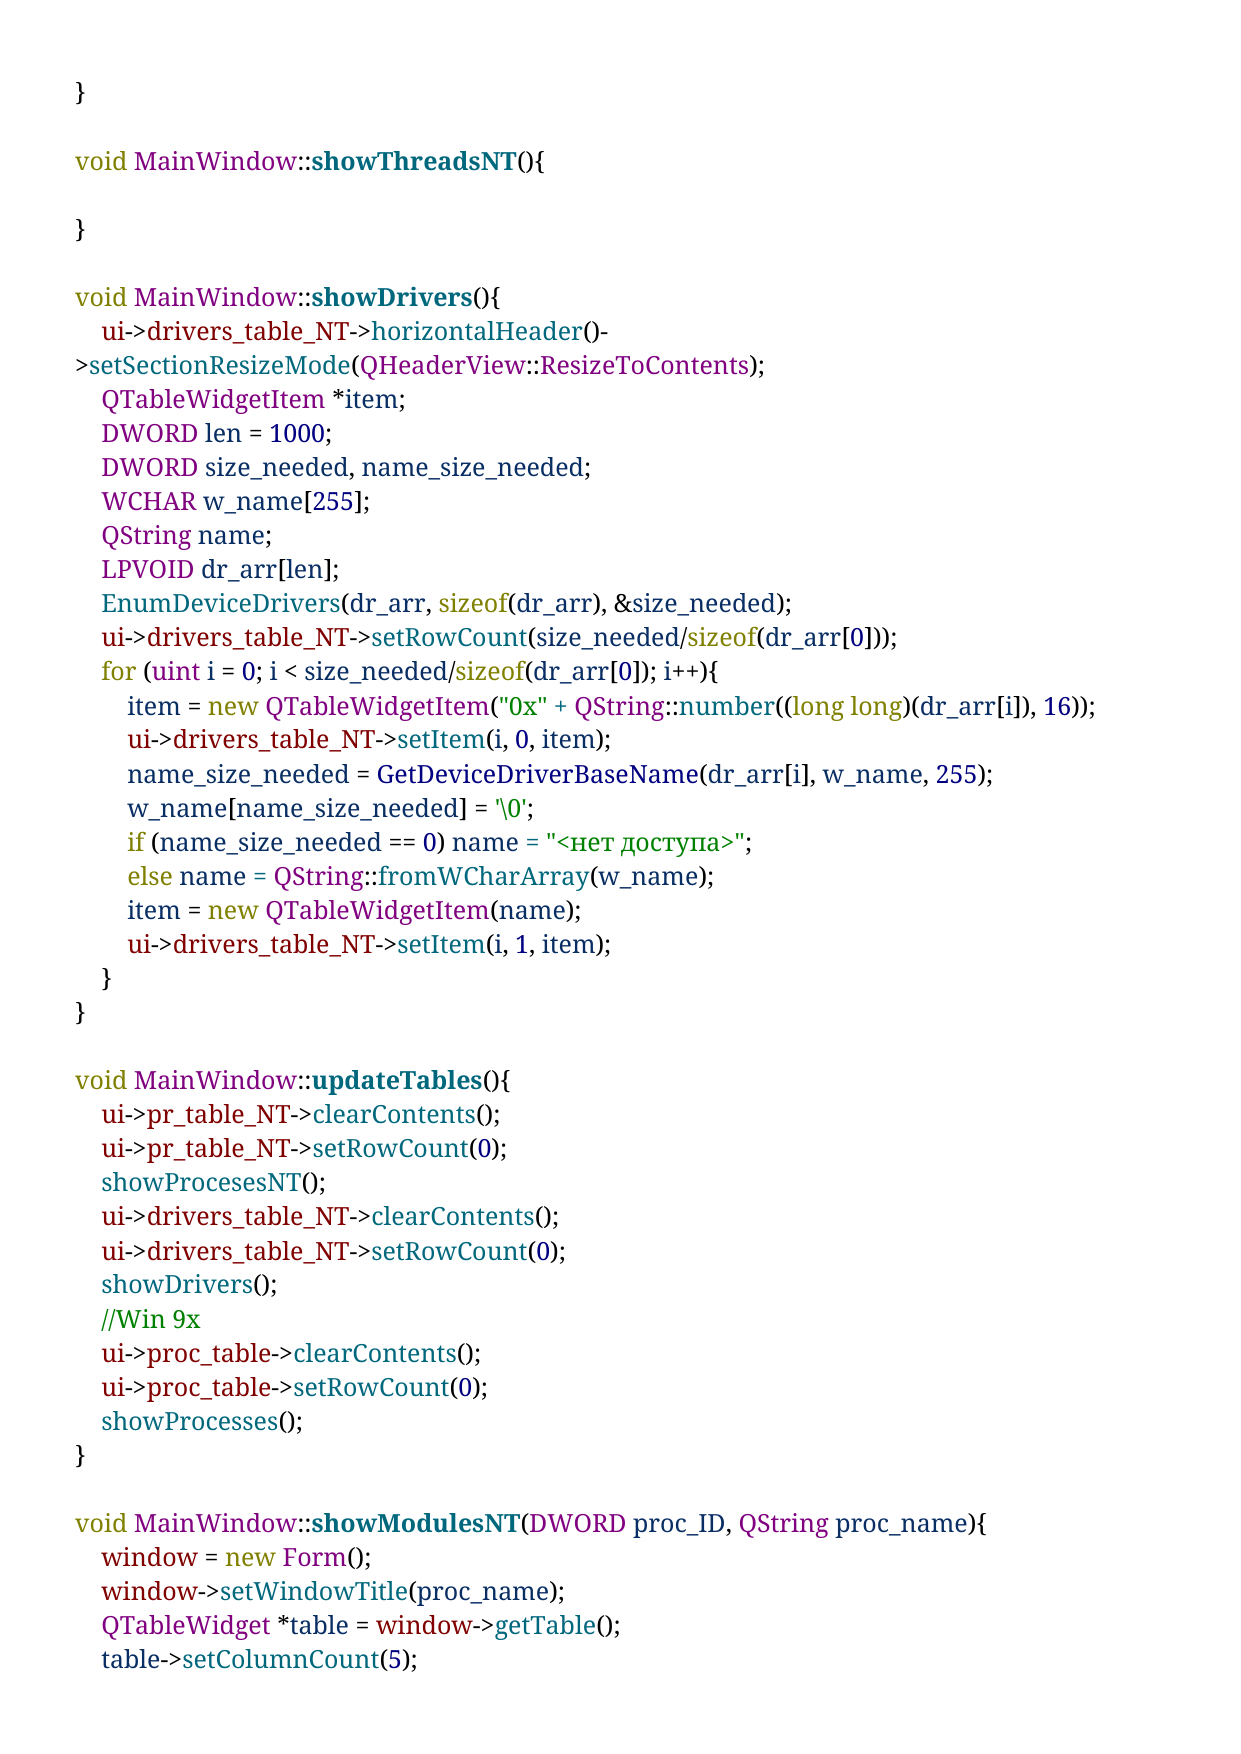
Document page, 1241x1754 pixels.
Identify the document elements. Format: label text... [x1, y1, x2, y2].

text table->setColumnCount(5); [75, 1642, 1165, 1676]
text void MainWindow::showModulesNT(DWORD proc_ID, QString proc_name){ [75, 1506, 1165, 1540]
text QTableWidget *table = window->getTable(); [75, 1608, 1165, 1642]
text ui->pr_table_NT->setRowCount(0); [75, 1131, 1165, 1165]
text ui->proc_table->setRowCount(0); [75, 1369, 1165, 1403]
text } [75, 961, 1165, 995]
text //Win 9x [75, 1301, 1165, 1335]
text } [75, 211, 1165, 245]
text showProcesesNT(); [75, 1165, 1165, 1199]
text ui->drivers_table_NT->setItem(i, 0, item); [75, 722, 1165, 756]
text showDrivers(); [75, 1267, 1165, 1301]
text void MainWindow::updateTables(){ [75, 1063, 1165, 1097]
text DWORD len = 1000; [75, 416, 1165, 450]
text ui->drivers_table_NT->setRowCount(0); [75, 1233, 1165, 1267]
text ui->drivers_table_NT->clearContents(); [75, 1199, 1165, 1233]
text item = new QTableWidgetItem(name); [75, 892, 1165, 927]
text ui->drivers_table_NT->setItem(i, 1, item); [75, 927, 1165, 961]
text } [75, 1437, 1165, 1472]
text QTableWidgetItem *item; [75, 382, 1165, 416]
text ui->drivers_table_NT->horizontalHeader()->setSectionResizeMode(QHeaderView::ResizeToContents); [75, 313, 1165, 382]
text } [75, 995, 1165, 1029]
text if (name_size_needed == 0) name = "<нет доступа>"; [75, 824, 1165, 858]
text window = new Form(); [75, 1540, 1165, 1574]
text ui->proc_table->clearContents(); [75, 1335, 1165, 1369]
text EnumDeviceDrivers(dr_arr, sizeof(dr_arr), &size_needed); [75, 586, 1165, 620]
text DWORD size_needed, name_size_needed; [75, 450, 1165, 484]
text ui->drivers_table_NT->setRowCount(size_needed/sizeof(dr_arr[0])); [75, 620, 1165, 654]
text ui->pr_table_NT->clearContents(); [75, 1097, 1165, 1131]
text WCHAR w_name[255]; [75, 484, 1165, 518]
text } [75, 75, 1165, 109]
text name_size_needed = GetDeviceDriverBaseName(dr_arr[i], w_name, 255); [75, 756, 1165, 790]
text QString name; [75, 518, 1165, 552]
text for (uint i = 0; i < size_needed/sizeof(dr_arr[0]); i++){ [75, 654, 1165, 688]
text LPVOID dr_arr[len]; [75, 552, 1165, 586]
text item = new QTableWidgetItem("0x" + QString::number((long long)(dr_arr[i]), 16)); [75, 688, 1165, 722]
text else name = QString::fromWCharArray(w_name); [75, 858, 1165, 892]
text showProcesses(); [75, 1403, 1165, 1437]
text void MainWindow::showThreadsNT(){ [75, 143, 1165, 177]
text void MainWindow::showDrivers(){ [75, 279, 1165, 313]
text w_name[name_size_needed] = '\0'; [75, 790, 1165, 824]
text window->setWindowTitle(proc_name); [75, 1574, 1165, 1608]
